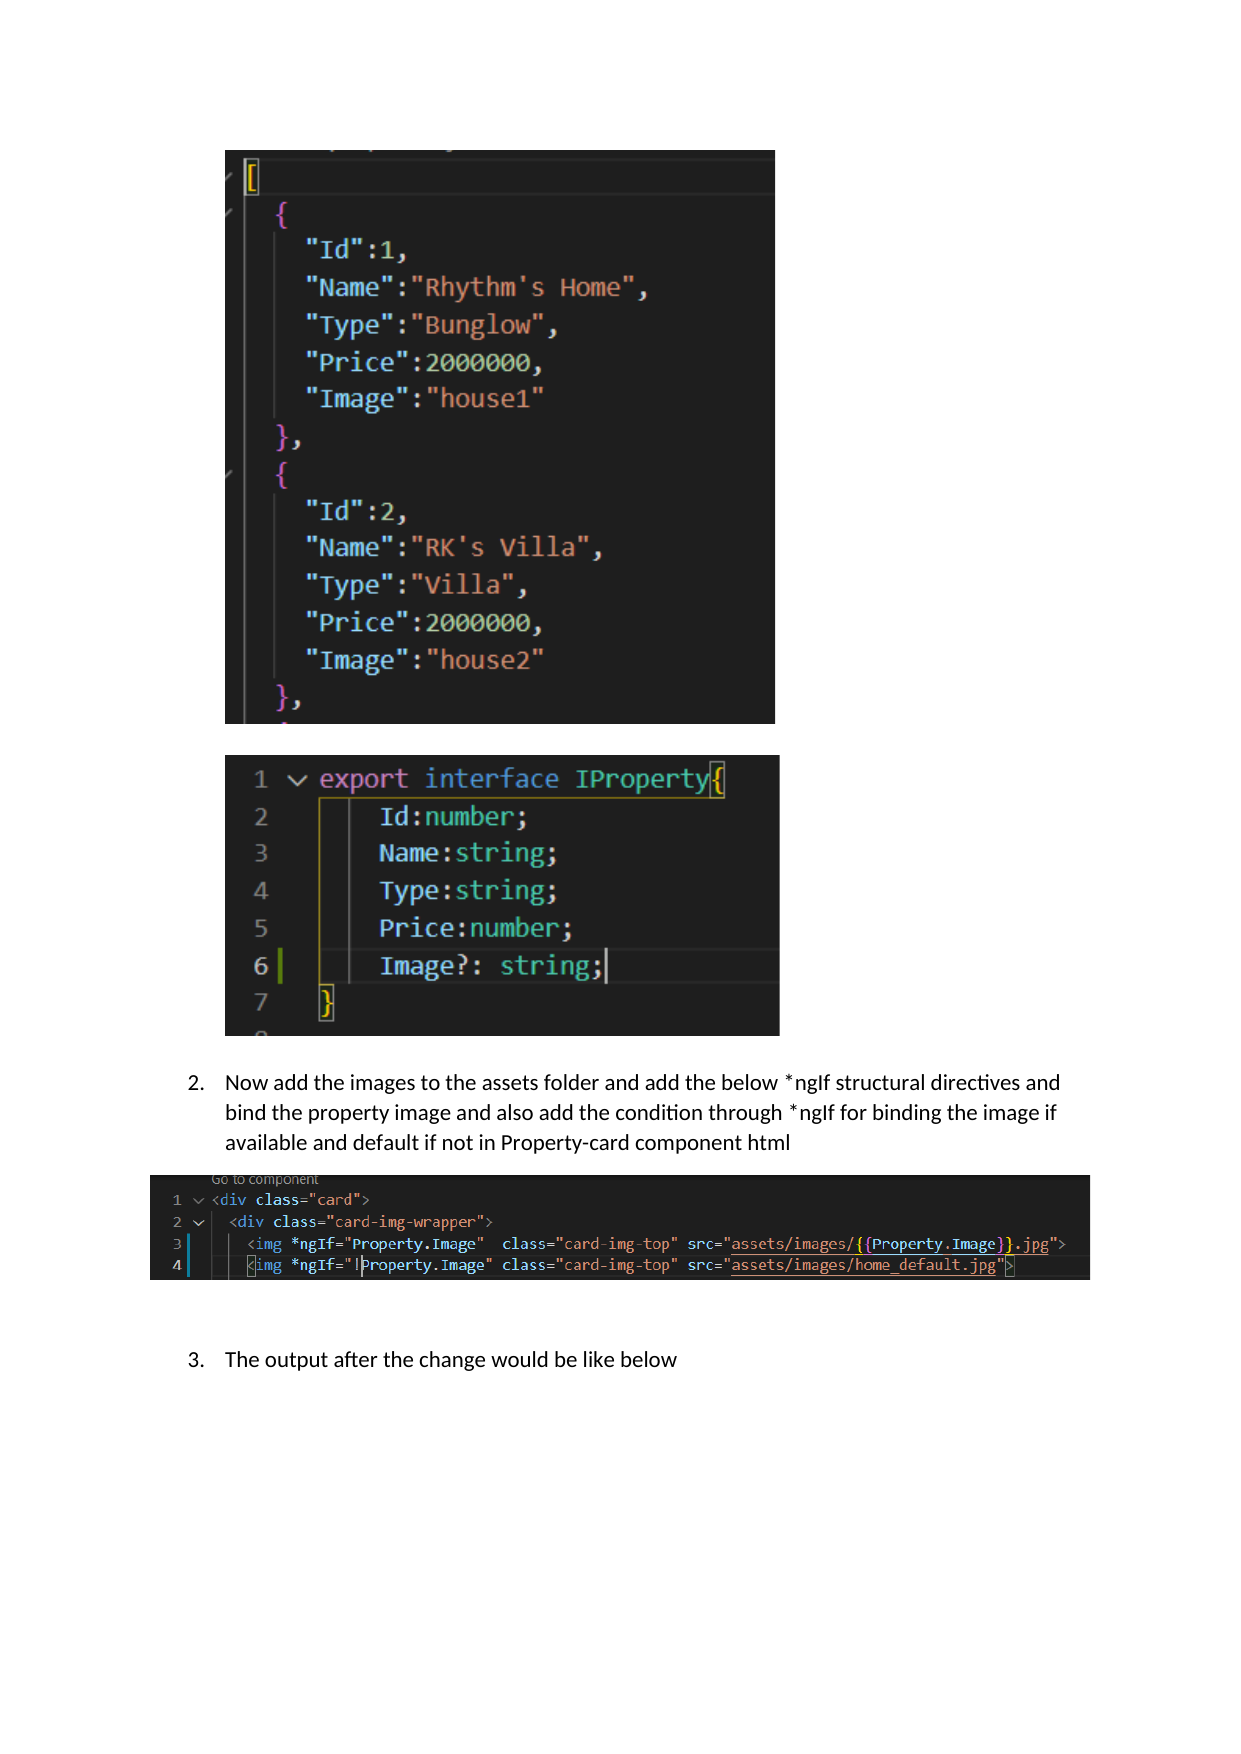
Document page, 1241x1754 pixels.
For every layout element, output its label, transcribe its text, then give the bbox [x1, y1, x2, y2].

list The output after the change would be like below [187, 1345, 1090, 1373]
picture [225, 755, 780, 1036]
list Now add the images to the assets folder and add the below *ngIf structural directives and bind the property image and also add the condition through *ngIf for binding the image if available and default if not in Property-card component html [187, 1068, 1090, 1156]
picture [225, 150, 775, 724]
picture [150, 1175, 1091, 1280]
